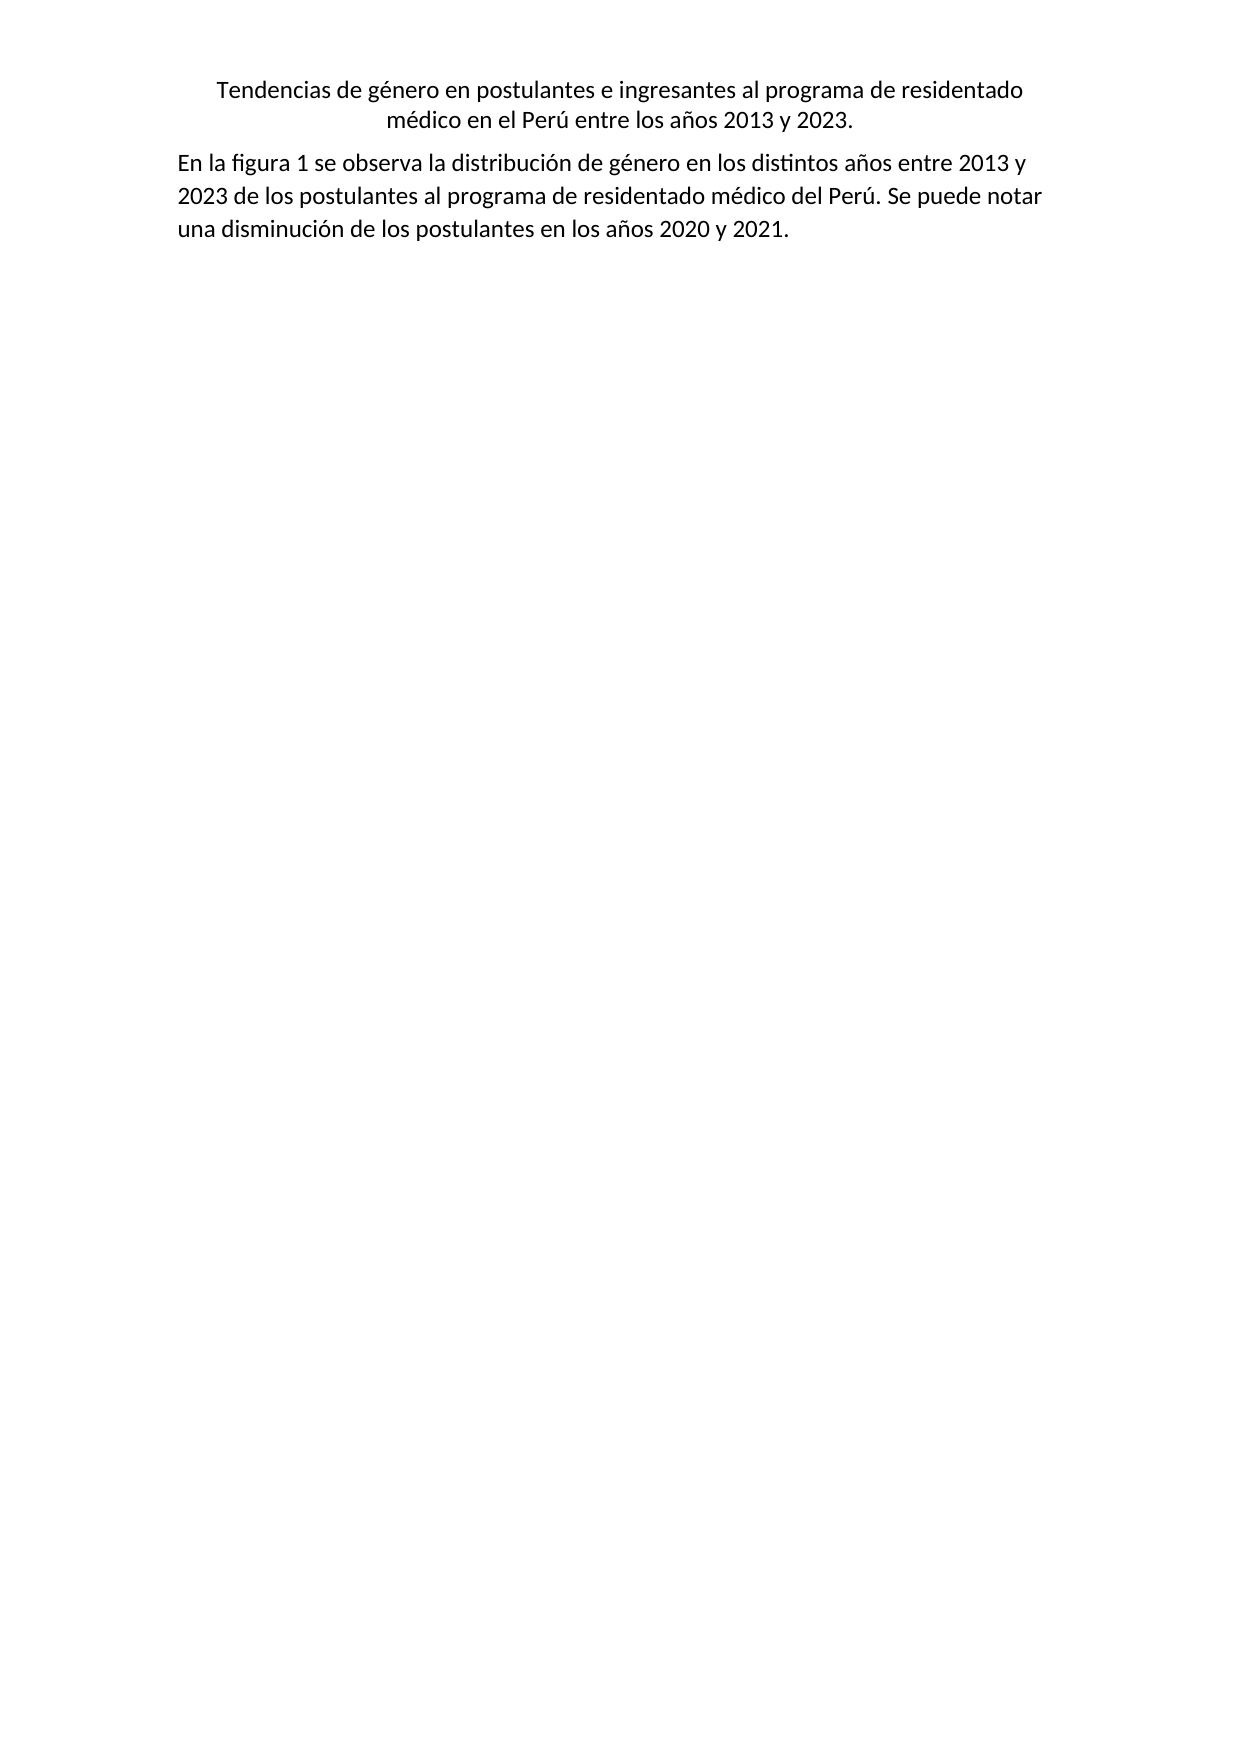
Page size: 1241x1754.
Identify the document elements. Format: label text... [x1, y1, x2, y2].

text En la figura 1 se observa la distribución de género en los distintos años entre 2013 y 2023 de los postulantes al programa de residentado médico del Perú. Se puede notar una disminución de los postulantes en los años 2020 y 2021. [177, 148, 1063, 244]
